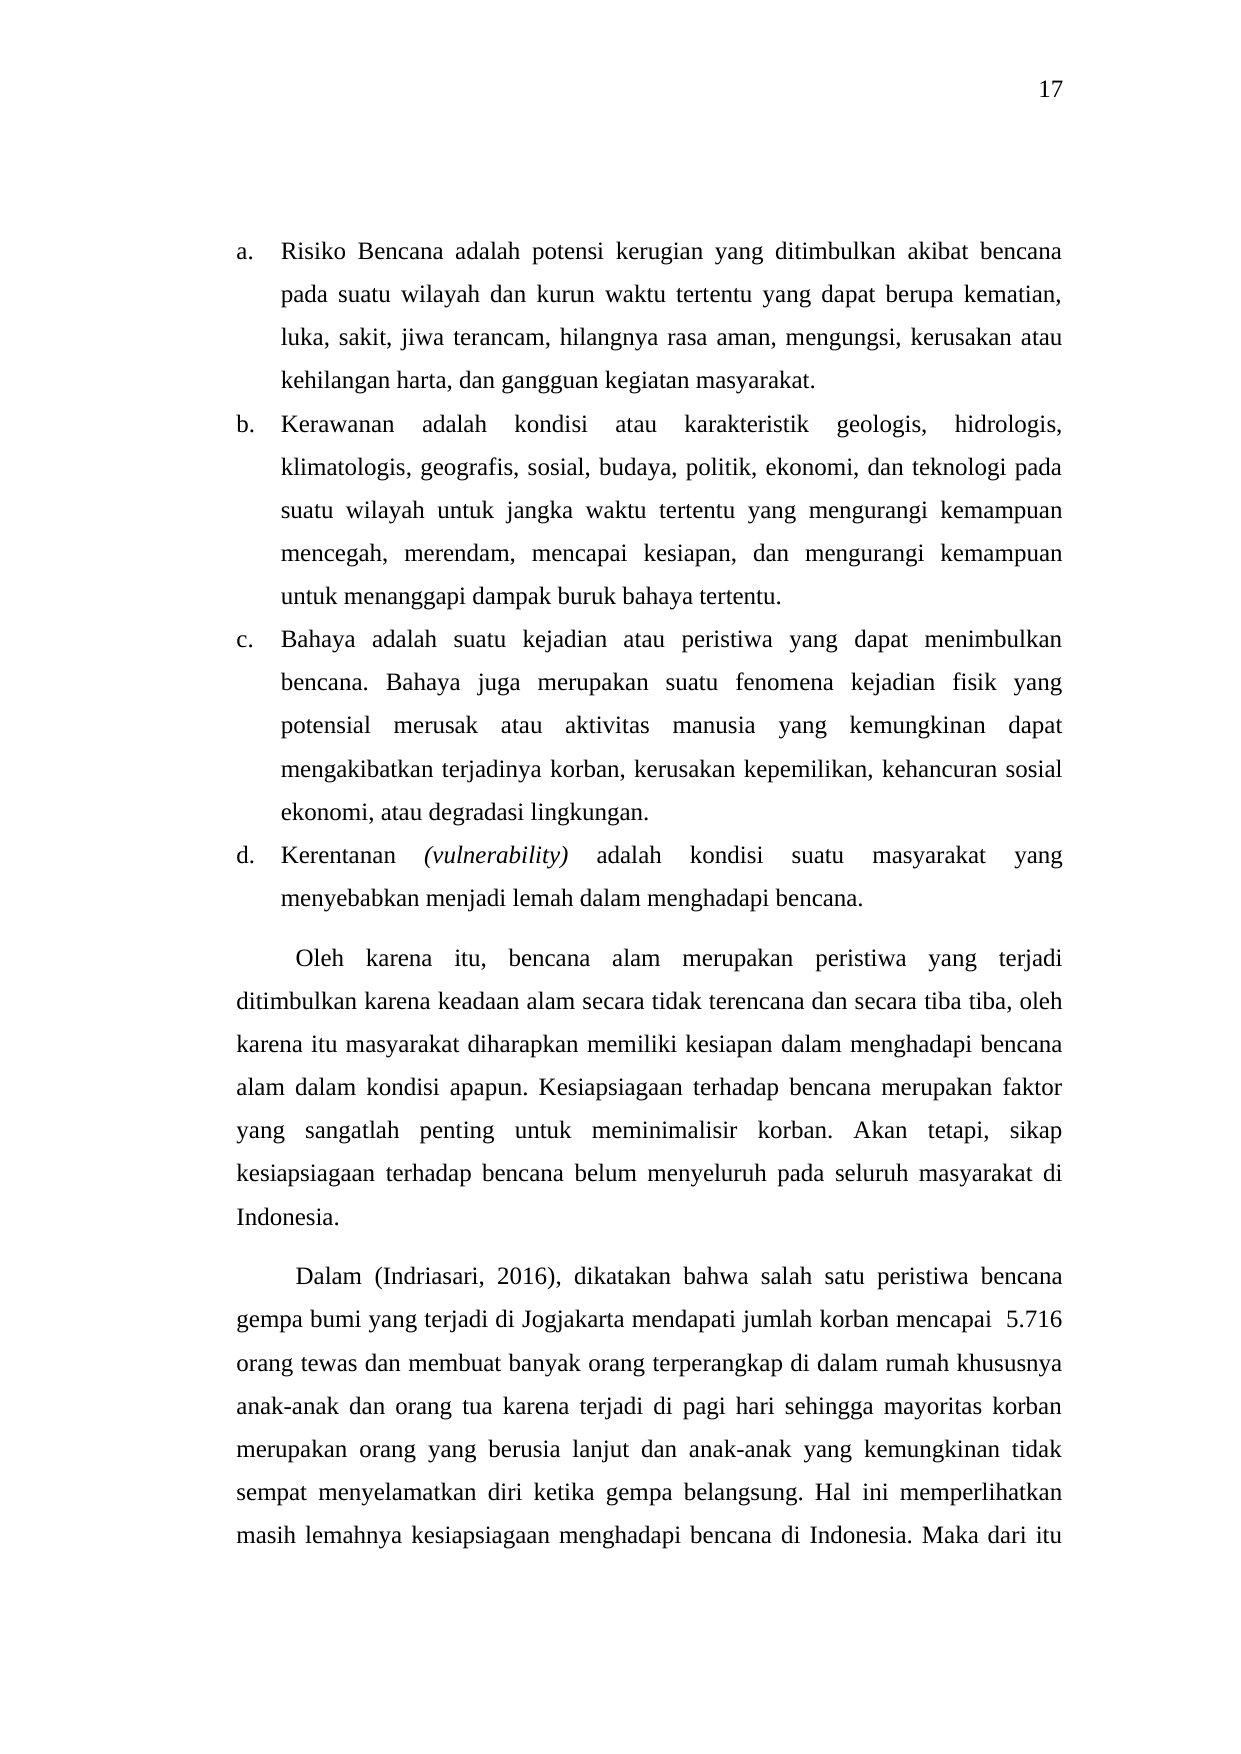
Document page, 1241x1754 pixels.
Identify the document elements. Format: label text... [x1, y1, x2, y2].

text Oleh karena itu, bencana alam merupakan peristiwa yang terjadi ditimbulkan karena keadaan alam secara tidak terencana dan secara tiba tiba, oleh karena itu masyarakat diharapkan memiliki kesiapan dalam menghadapi bencana alam dalam kondisi apapun. Kesiapsiagaan terhadap bencana merupakan faktor yang sangatlah penting untuk meminimalisir korban. Akan tetapi, sikap kesiapsiagaan terhadap bencana belum menyeluruh pada seluruh masyarakat di Indonesia. [236, 943, 1063, 1230]
list Risiko Bencana adalah potensi kerugian yang ditimbulkan akibat bencana pada suatu wilayah dan kurun waktu tertentu yang dapat berupa kematian, luka, sakit, jiwa terancam, hilangnya rasa aman, mengungsi, kerusakan atau kehilangan harta, dan gangguan kegiatan masyarakat. [236, 236, 1063, 394]
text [236, 1261, 1063, 1549]
list Bahaya adalah suatu kejadian atau peristiwa yang dapat menimbulkan bencana. Bahaya juga merupakan suatu fenomena kejadian fisik yang potensial merusak atau aktivitas manusia yang kemungkinan dapat mengakibatkan terjadinya korban, kerusakan kepemilikan, kehancuran sosial ekonomi, atau degradasi lingkungan. [236, 624, 1063, 826]
list Kerentanan (vulnerability) adalah kondisi suatu masyarakat yang menyebabkan menjadi lemah dalam menghadapi bencana. [236, 840, 1063, 912]
list Kerawanan adalah kondisi atau karakteristik geologis, hidrologis, klimatologis, geografis, sosial, budaya, politik, ekonomi, dan teknologi pada suatu wilayah untuk jangka waktu tertentu yang mengurangi kemampuan mencegah, merendam, mencapai kesiapan, dan mengurangi kemampuan untuk menanggapi dampak buruk bahaya tertentu. [236, 409, 1063, 610]
